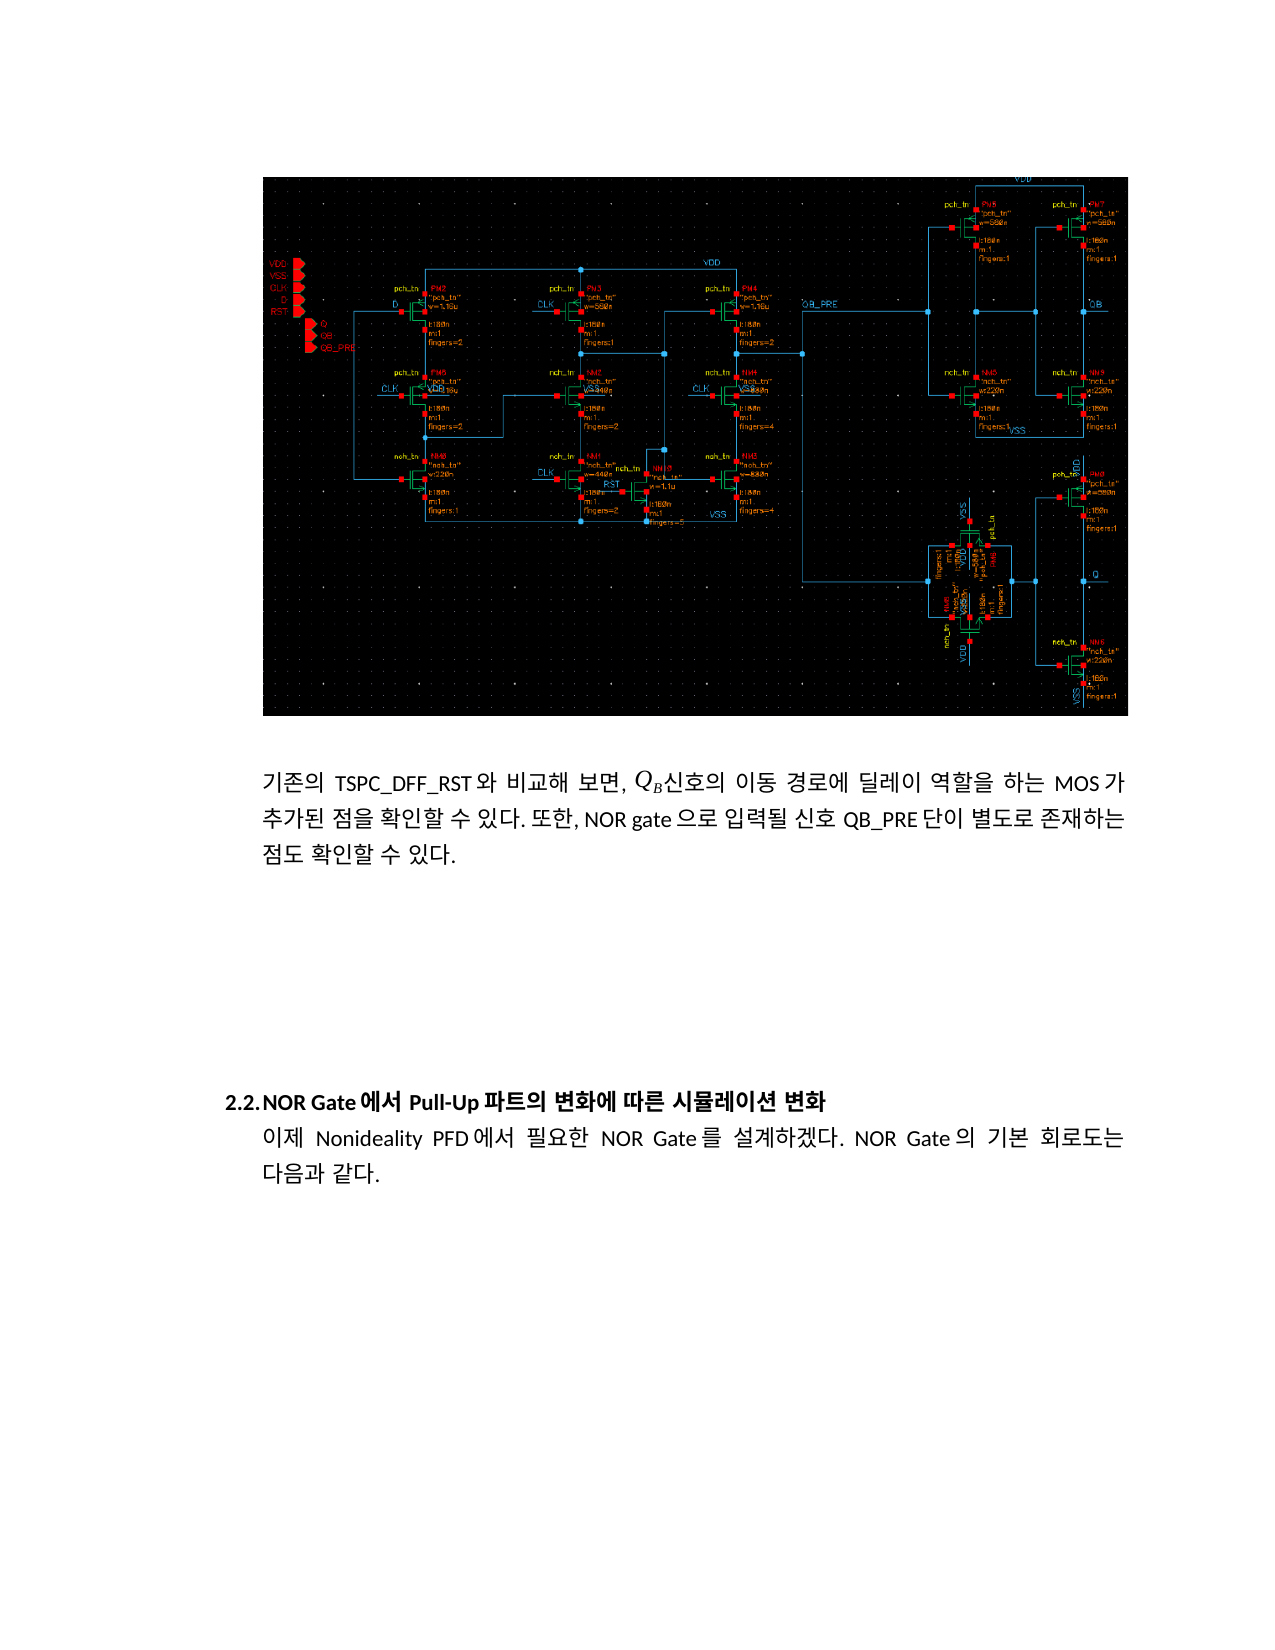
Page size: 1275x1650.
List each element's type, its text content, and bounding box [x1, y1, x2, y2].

list 이제 Nonideality PFD에서 필요한 NOR Gate를 설계하겠다. NOR Gate의 기본 회로도는 다음과 같다. [262, 1119, 1125, 1189]
list 기존의 TSPC_DFF_RST와 비교해 보면, 신호의 이동 경로에 딜레이 역할을 하는 MOS가 추가된 점을 확인할 수 있다. 또한, NOR gate으로 입력될 신호 QB_PRE단이 별도로 존재하는 점도 확인할 수 있다. [262, 765, 1125, 870]
picture [262, 177, 1129, 716]
list NOR Gate에서 Pull-Up 파트의 변화에 따른 시뮬레이션 변화 [225, 1084, 1125, 1117]
